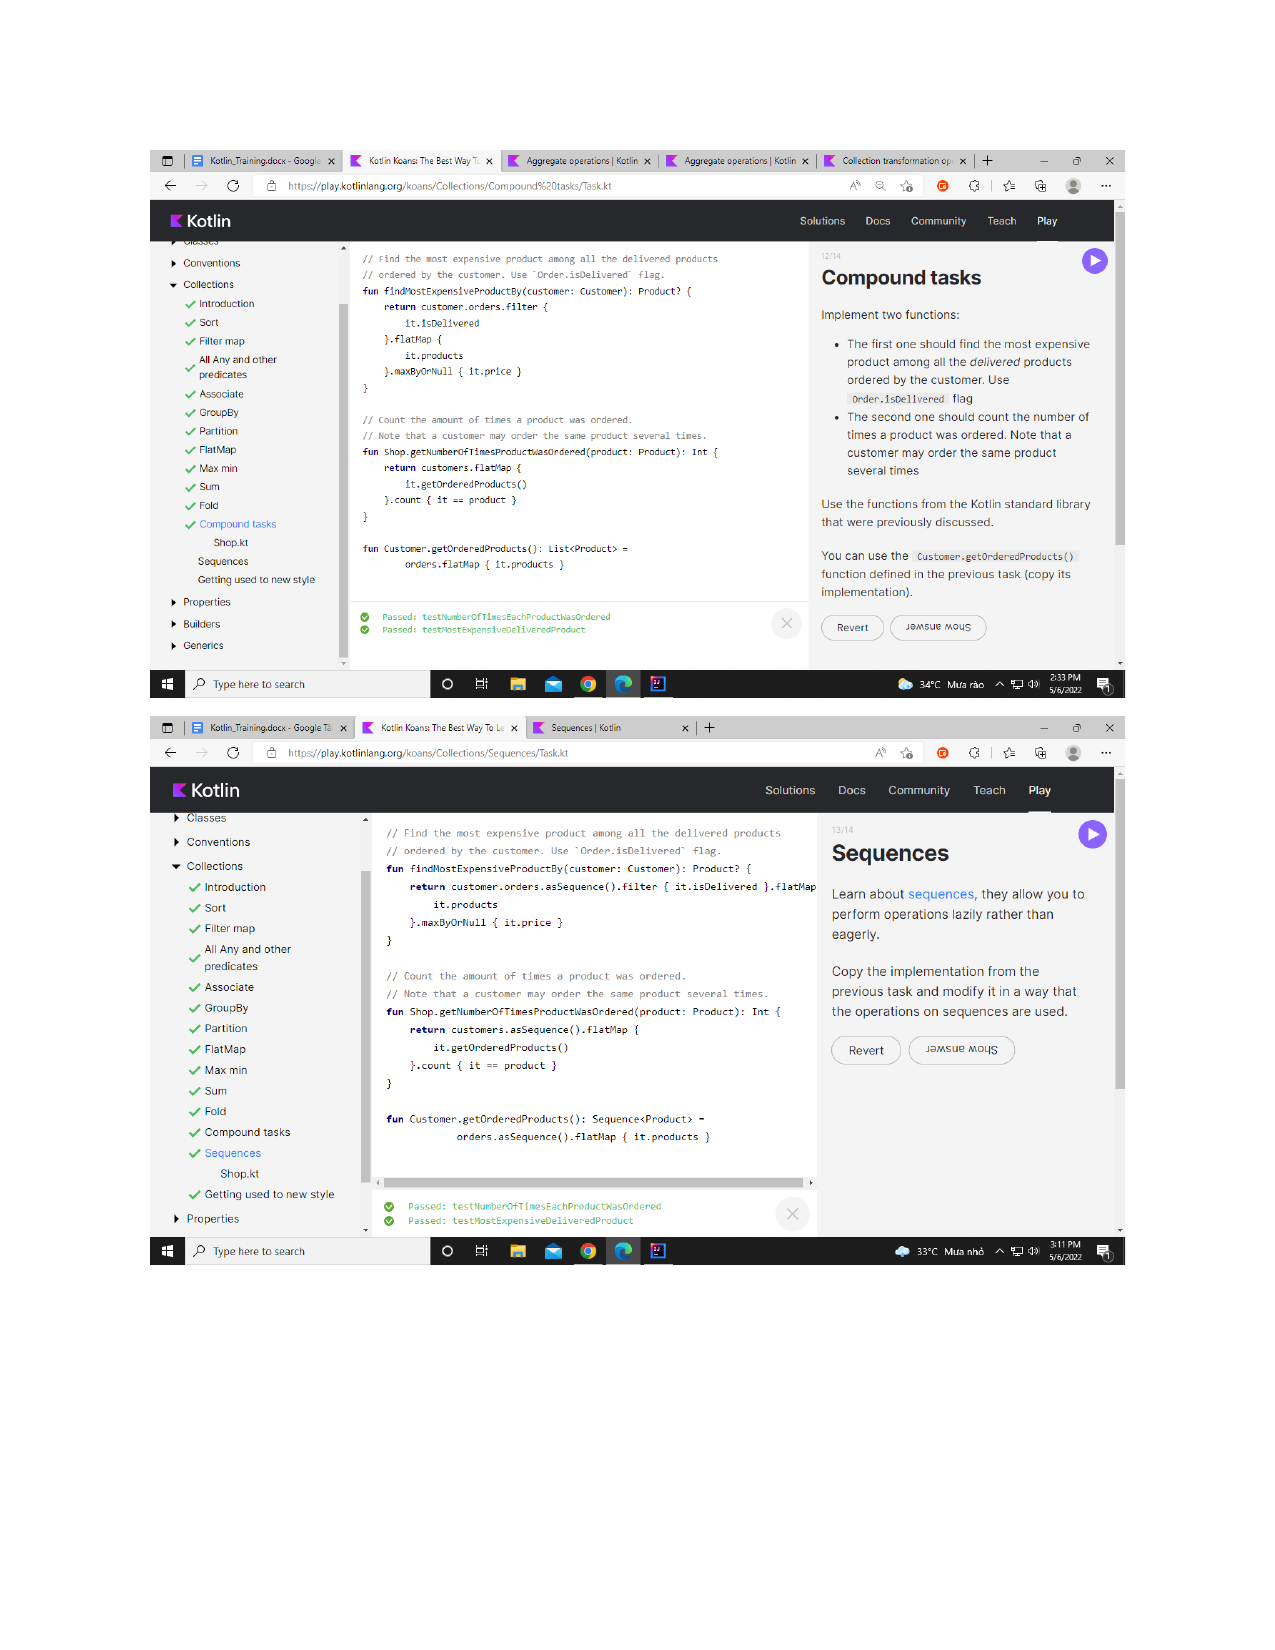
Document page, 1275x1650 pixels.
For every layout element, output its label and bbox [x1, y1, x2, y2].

picture [150, 716, 1125, 1265]
picture [150, 150, 1125, 698]
